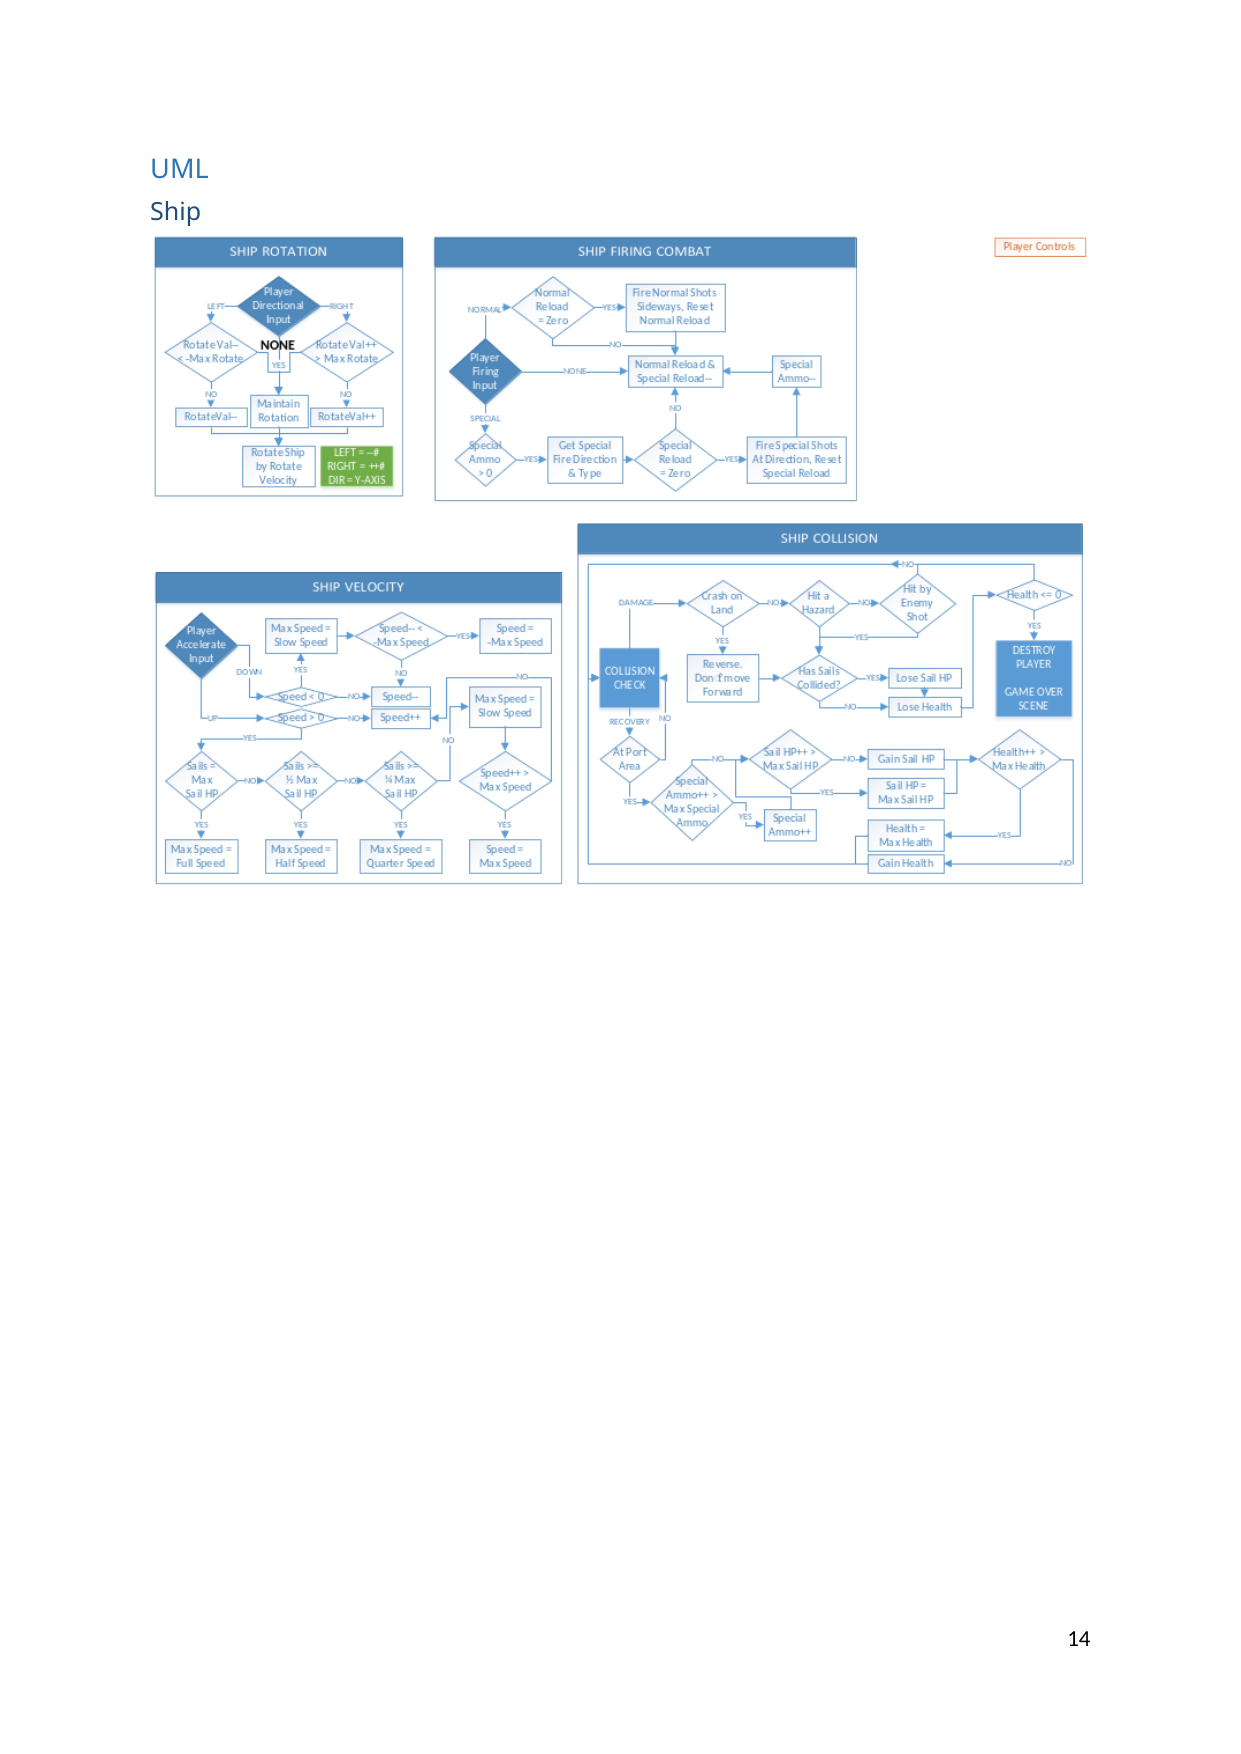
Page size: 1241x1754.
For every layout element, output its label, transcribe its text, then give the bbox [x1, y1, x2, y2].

subtitle UML [150, 150, 1090, 187]
subtitle Ship [150, 194, 1090, 228]
